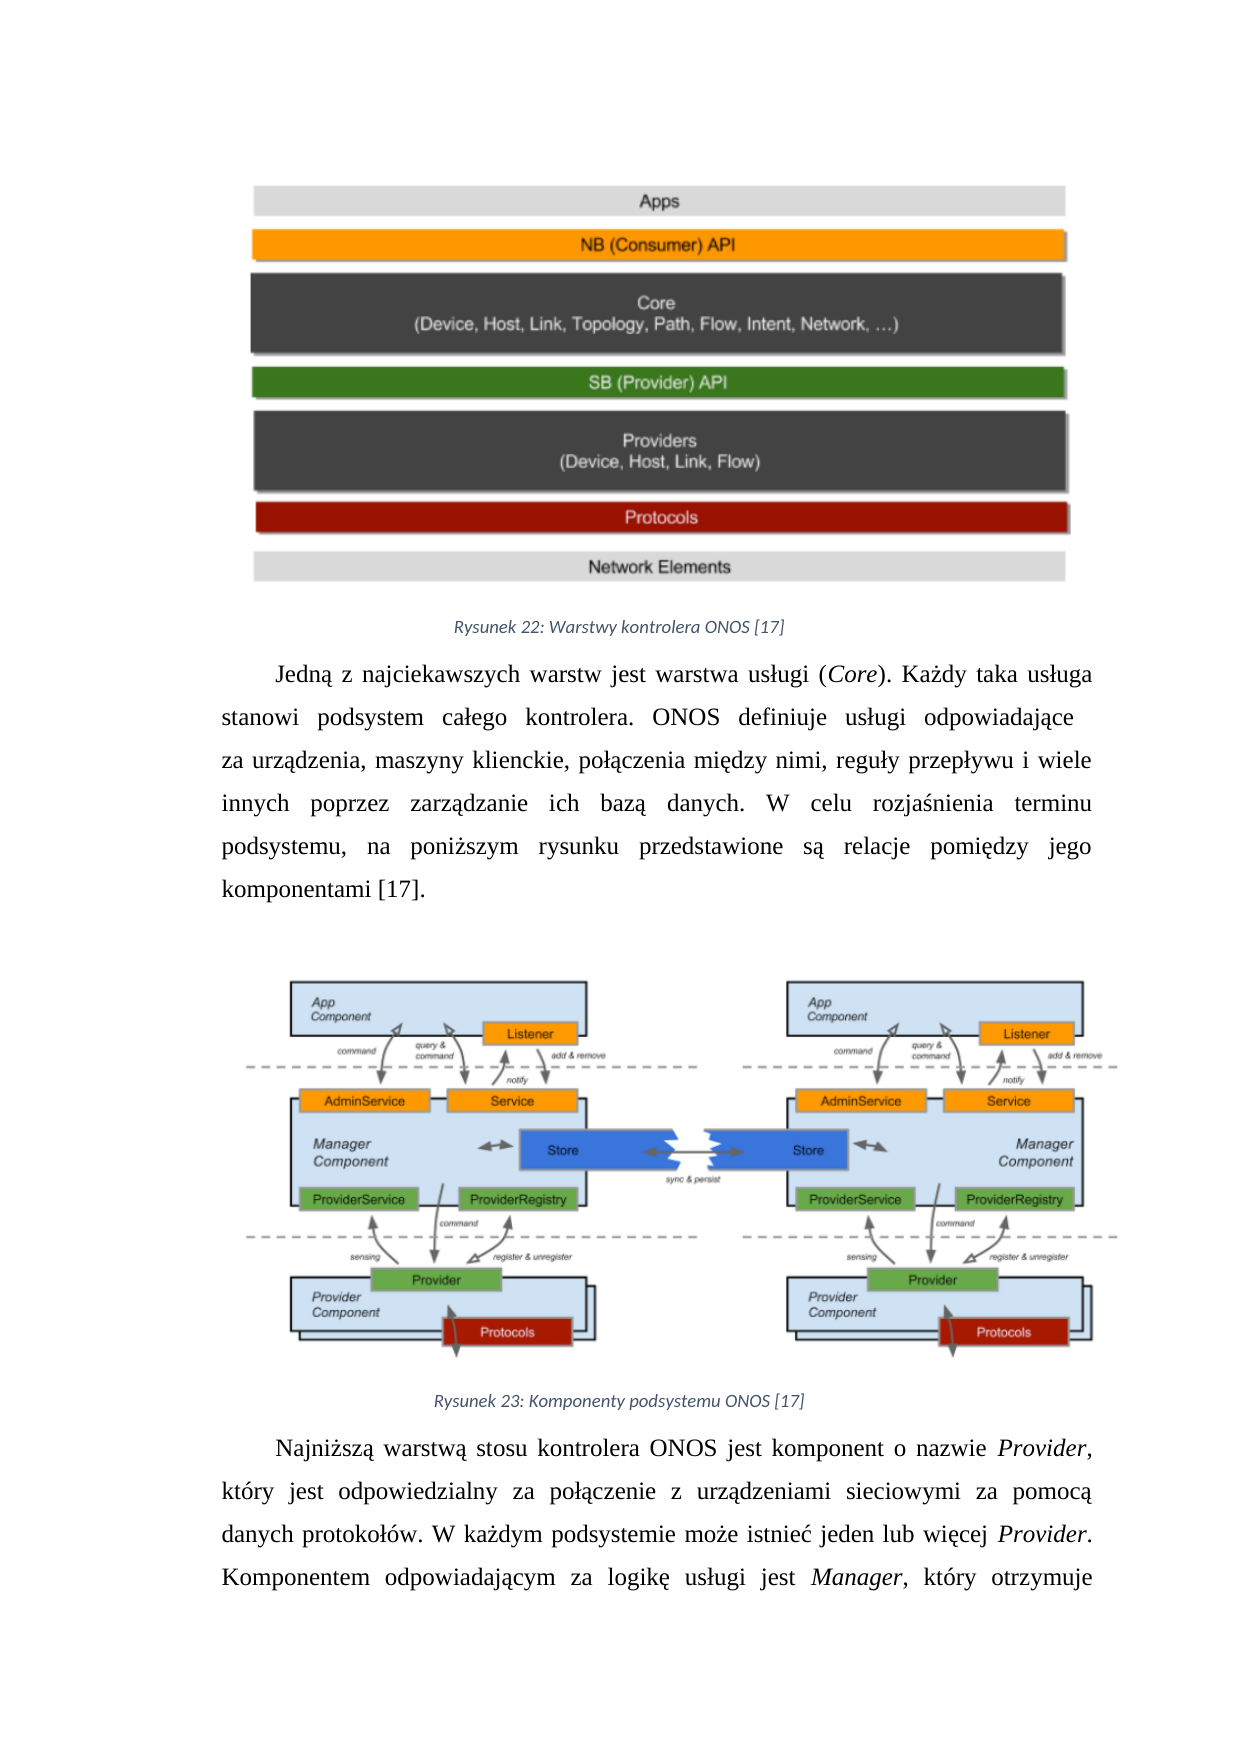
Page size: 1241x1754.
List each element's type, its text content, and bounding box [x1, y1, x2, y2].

picture [221, 946, 1126, 1389]
picture [223, 147, 1091, 616]
text Jedną z najciekawszych warstw jest warstwa usługi (Core). Każdy taka usługa stanowi podsystem całego kontrolera. ONOS definiuje usługi odpowiadające za urządzenia, maszyny klienckie, połączenia między nimi, reguły przepływu i wiele innych poprzez zarządzanie ich bazą danych. W celu rozjaśnienia terminu podsystemu, na poniższym rysunku przedstawione są relacje pomiędzy jego komponentami [17]. [221, 659, 1093, 903]
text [221, 1433, 1093, 1591]
